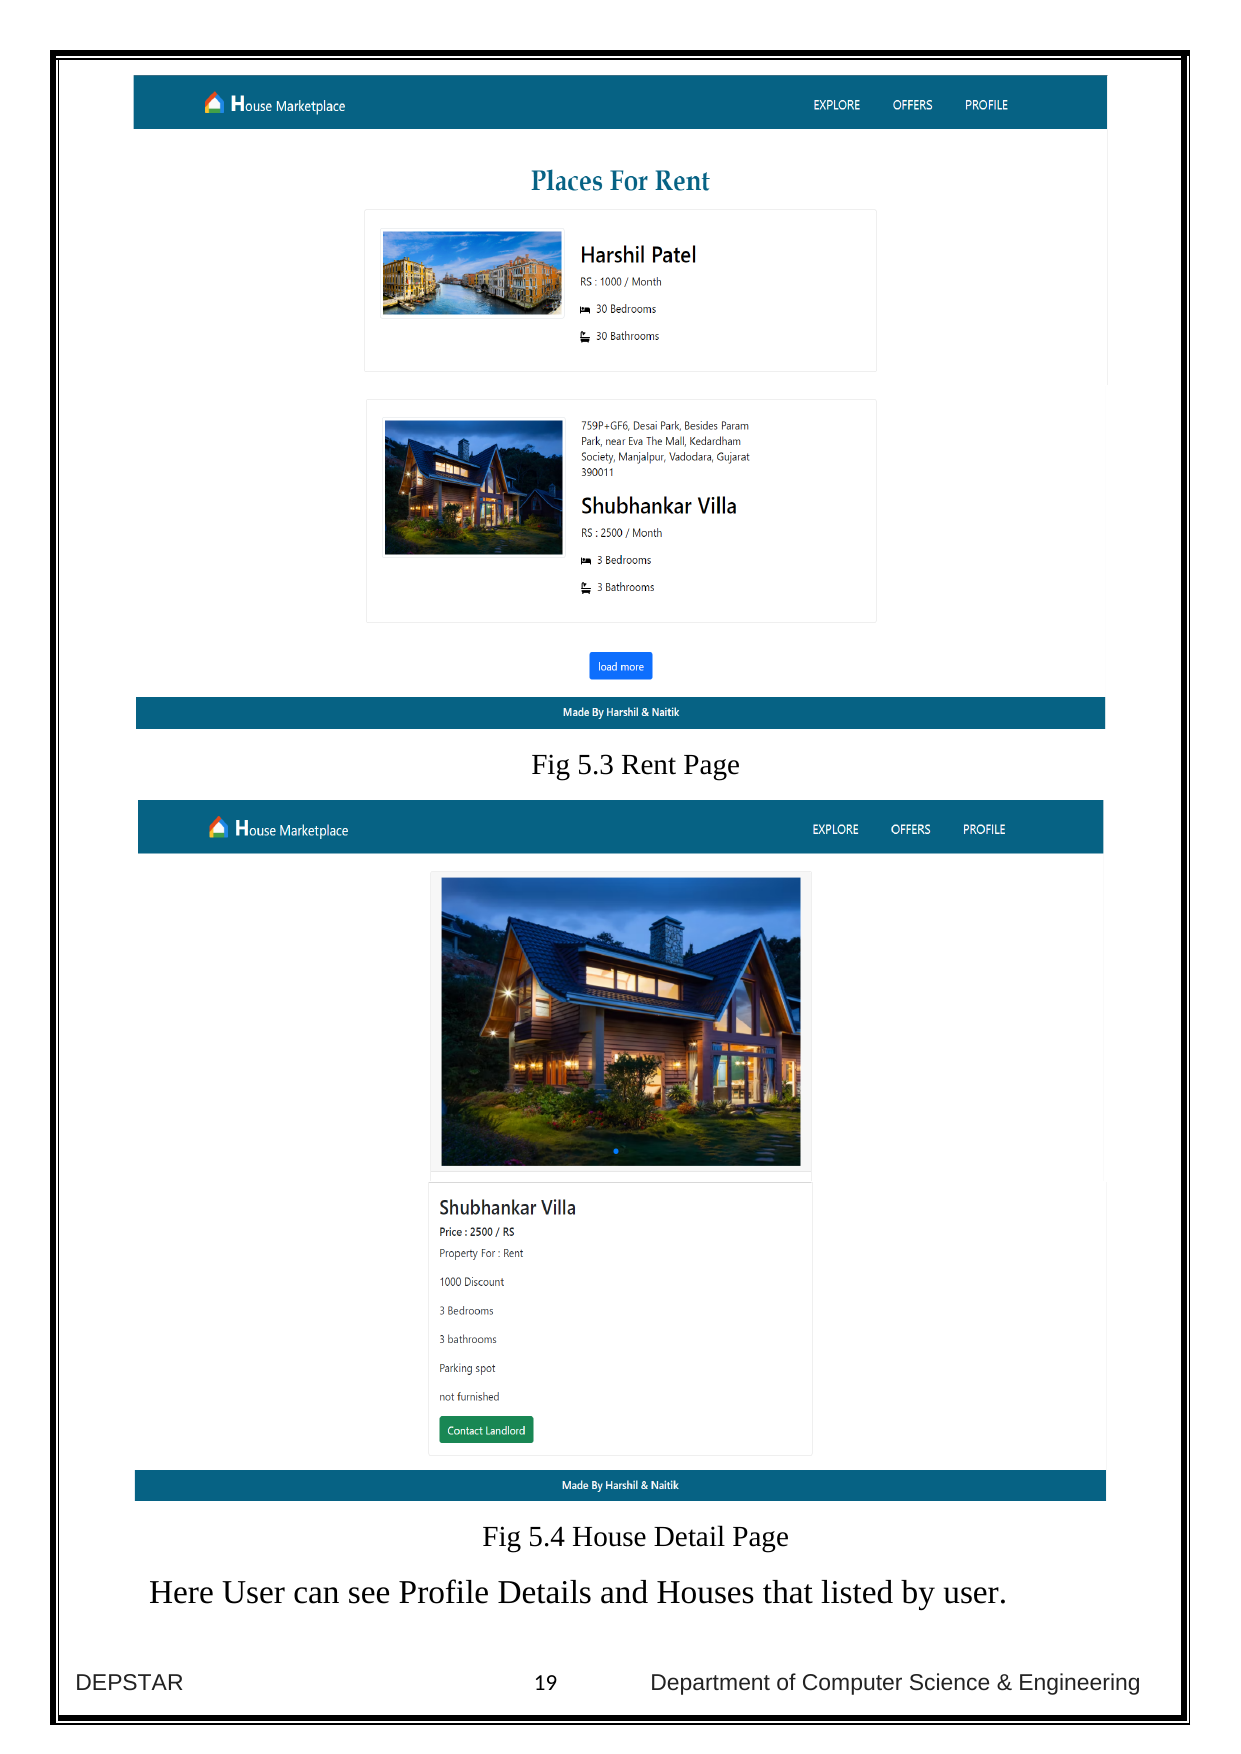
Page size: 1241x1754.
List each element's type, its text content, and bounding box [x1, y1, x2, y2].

picture [136, 386, 1106, 696]
picture [134, 1182, 1107, 1469]
picture [671, 1481, 677, 1488]
picture [232, 96, 243, 110]
picture [133, 130, 1108, 385]
picture [563, 1482, 570, 1488]
picture [206, 92, 223, 112]
text Fig 5.4 House Detail Page [149, 1519, 1122, 1553]
picture [210, 817, 227, 837]
text Here User can see Profile Details and Houses that listed by user. [134, 1572, 1137, 1611]
text Fig 5.3 Rent Page [149, 747, 1122, 781]
picture [138, 854, 1104, 1181]
picture [237, 821, 247, 835]
